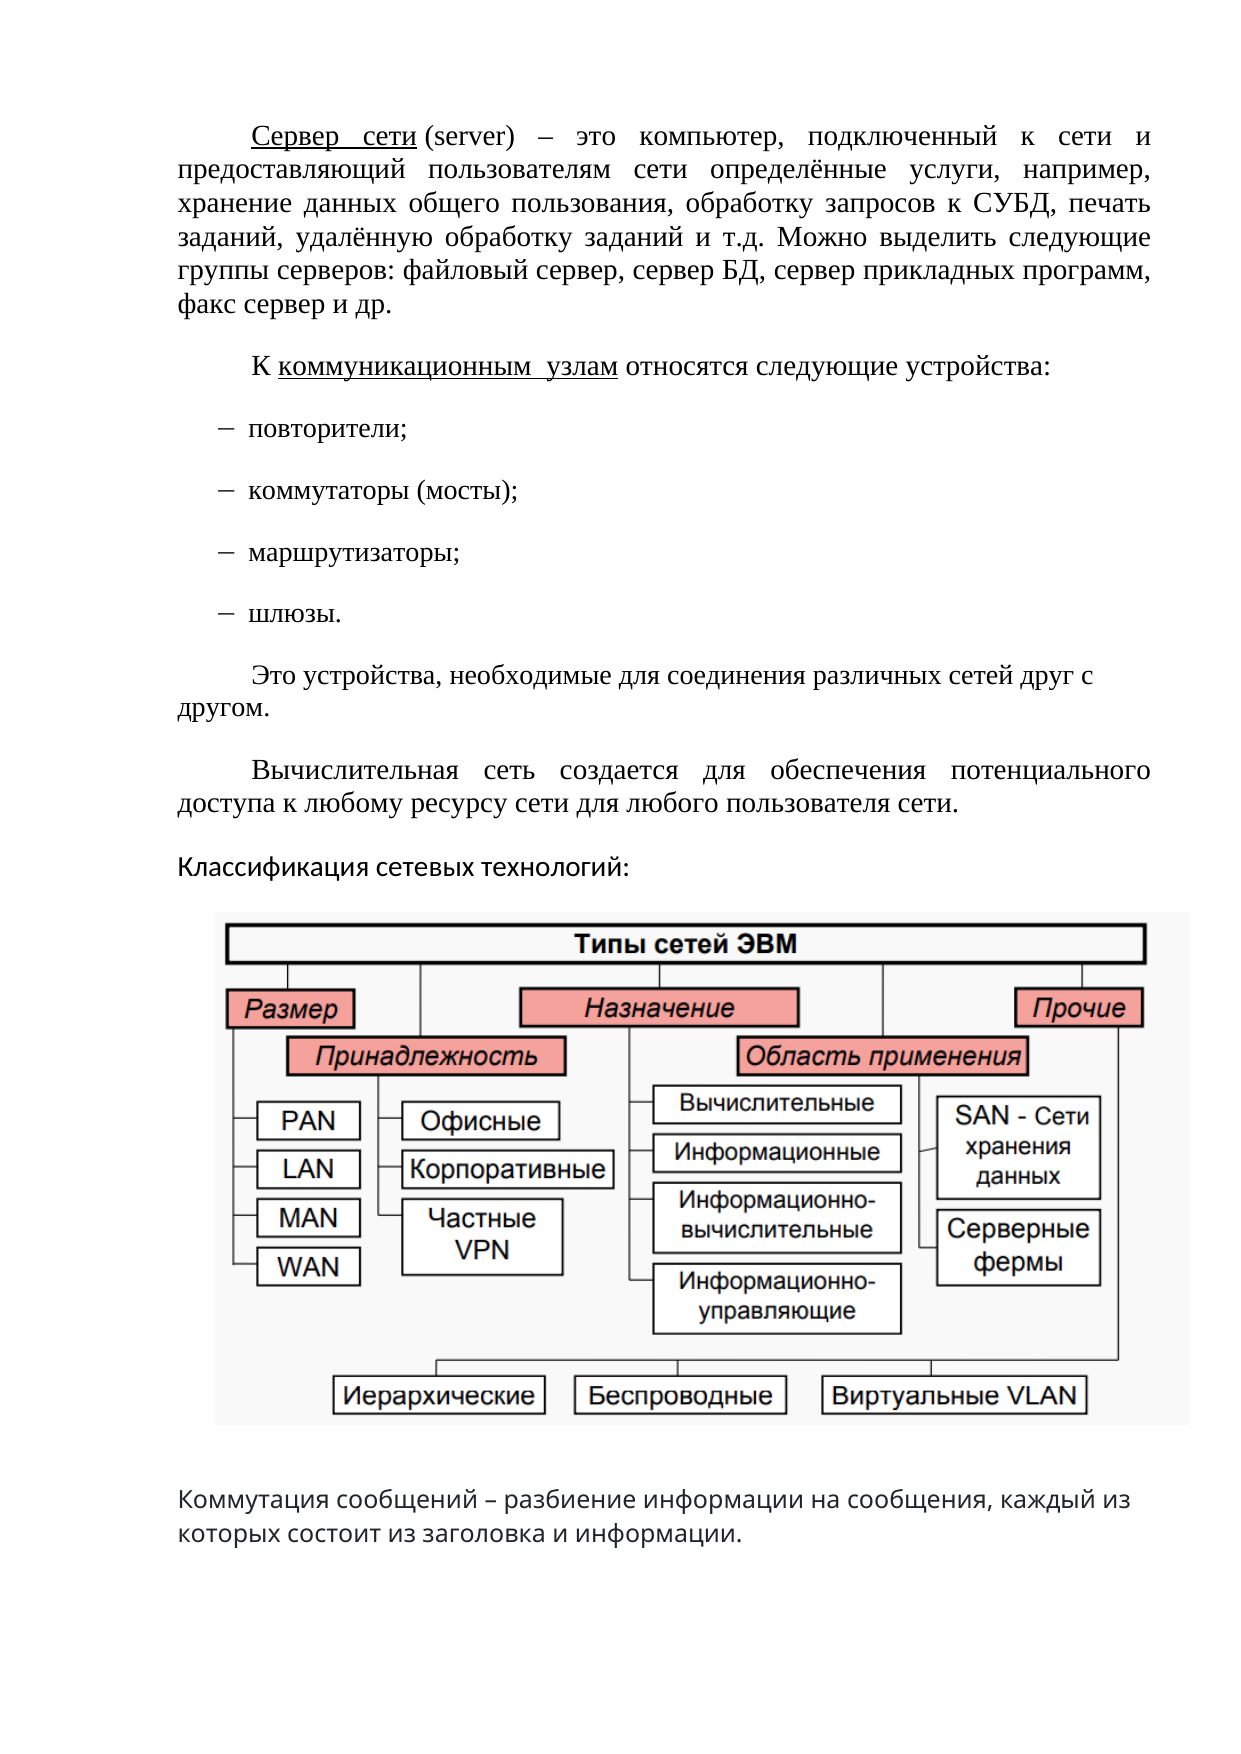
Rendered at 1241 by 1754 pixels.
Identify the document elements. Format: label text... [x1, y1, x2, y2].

text Это устройства, необходимые для соединения различных сетей друг с другом. [177, 658, 1152, 723]
text  шлюзы. [215, 596, 1152, 629]
text К коммуникационным узлам относятся следующие устройства: [177, 348, 1152, 382]
text  коммутаторы (мосты); [215, 473, 1152, 505]
text Классификация сетевых технологий: [177, 848, 1152, 884]
text Коммутация сообщений – разбиение информации на сообщения, каждый из которых состоит из заголовка и информации. [177, 1482, 1152, 1550]
text Вычислительная сеть создается для обеспечения потенциального доступа к любому ресурсу сети для любого пользователя сети. [177, 752, 1152, 819]
text Сервер сети (server) – это компьютер, подключенный к сети и предоставляющий пользователям сети определённые услуги, например, хранение данных общего пользования, обработку запросов к СУБД, печать заданий, удалённую обработку заданий и т.д. Можно выделить следующие группы серверов: файловый сервер, сервер БД, сервер прикладных программ, факс сервер и др. [177, 118, 1152, 319]
text  повторители; [215, 411, 1152, 444]
picture [214, 912, 1190, 1425]
text  маршрутизаторы; [215, 534, 1152, 567]
